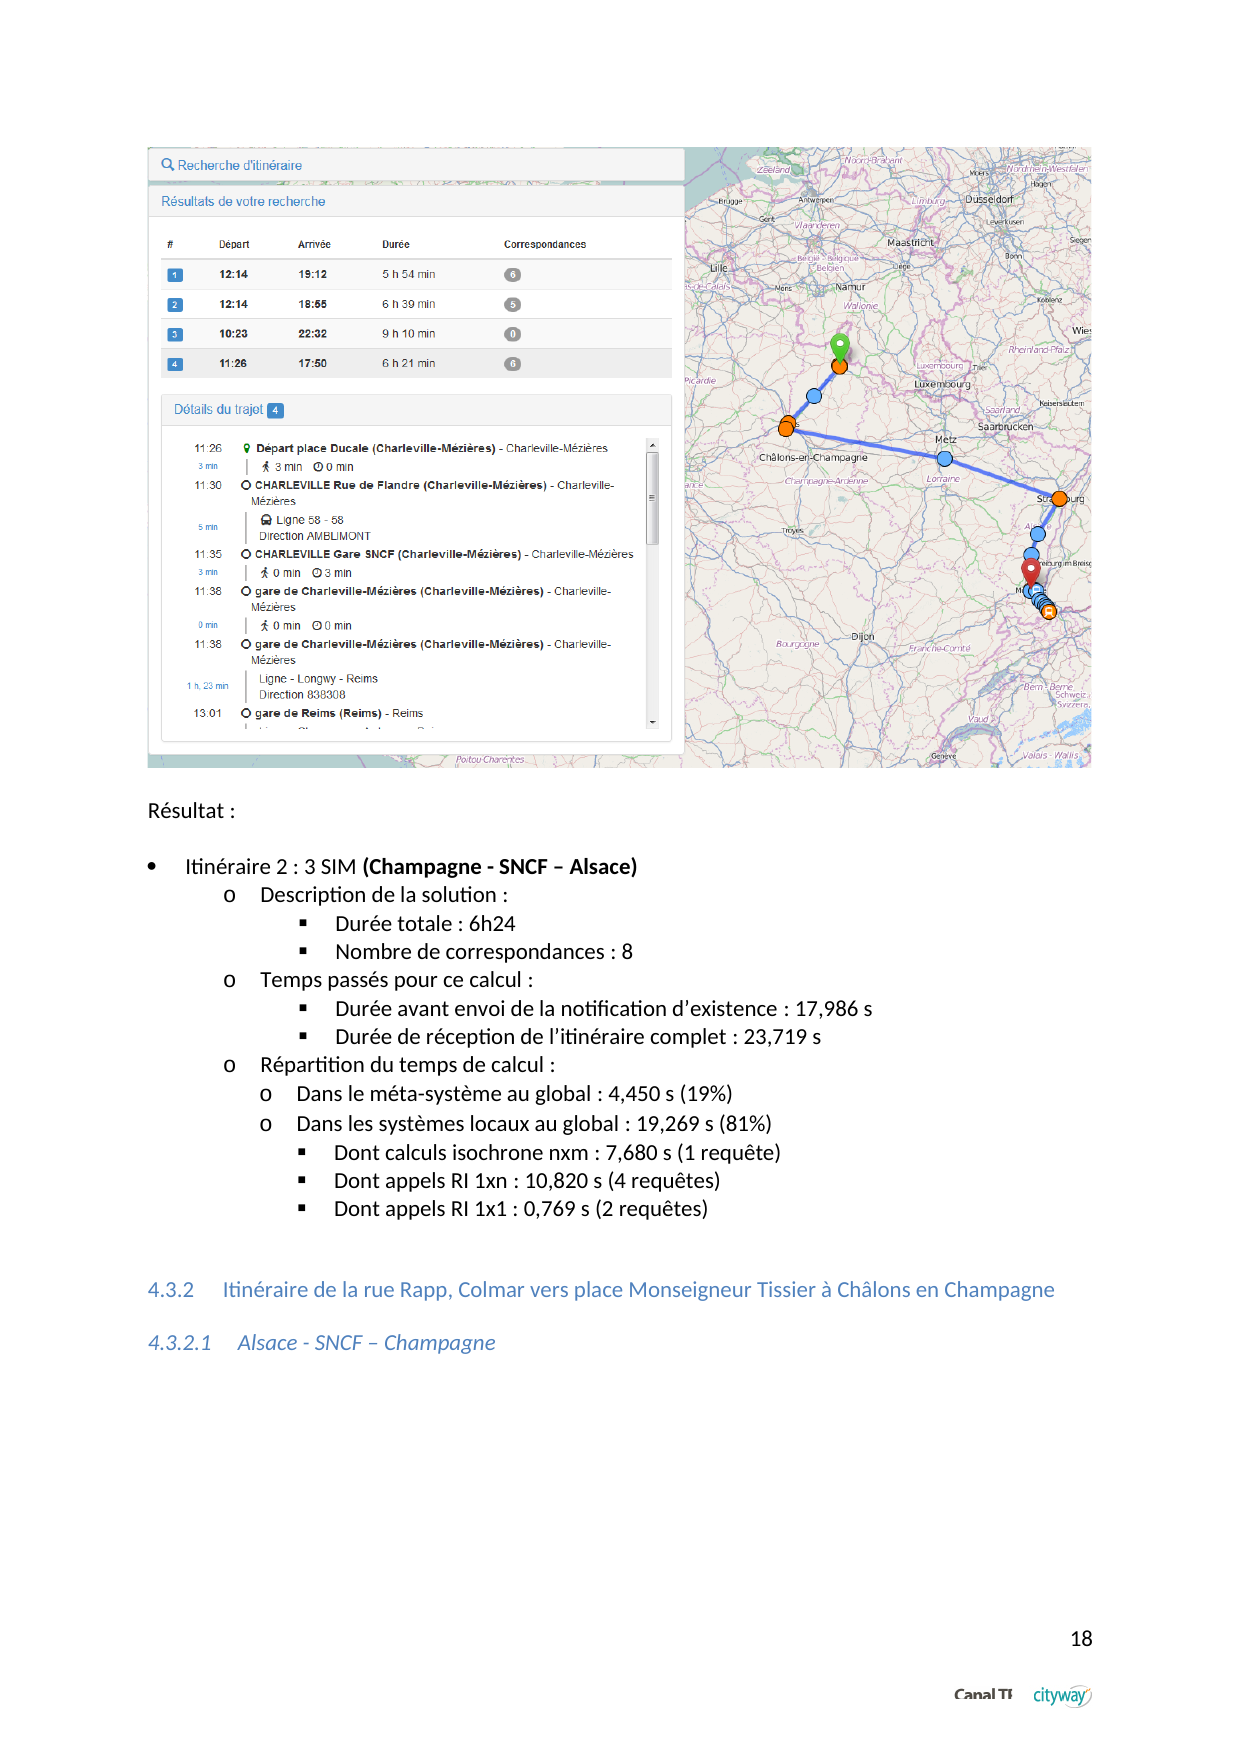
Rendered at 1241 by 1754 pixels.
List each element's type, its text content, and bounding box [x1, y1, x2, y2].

list Dans les systèmes locaux au global : 19,269 s (81%) [259, 1109, 1093, 1138]
list Répartition du temps de calcul : [223, 1050, 1093, 1079]
list Nombre de correspondances : 8 [298, 937, 1093, 965]
list Dont appels RI 1x1 : 0,769 s (2 requêtes) [296, 1194, 1093, 1222]
list Dans le méta-système au global : 4,450 s (19%) [259, 1079, 1093, 1109]
picture [147, 147, 1092, 768]
list Itinéraire 2 : 3 SIM (Champagne - SNCF – Alsace) [148, 852, 1093, 880]
picture [953, 1686, 1013, 1699]
list Description de la solution : [223, 880, 1093, 909]
subtitle Itinéraire de la rue Rapp, Colmar vers place Monseigneur Tissier à Châlons en Champagne [148, 1275, 1093, 1303]
text Résultat : [148, 796, 1093, 824]
list Durée de réception de l’itinéraire complet : 23,719 s [298, 1022, 1093, 1050]
list Dont appels RI 1xn : 10,820 s (4 requêtes) [296, 1166, 1093, 1194]
list Dont calculs isochrone nxm : 7,680 s (1 requête) [296, 1138, 1093, 1166]
list Durée avant envoi de la notification d’existence : 17,986 s [298, 994, 1093, 1022]
list Durée totale : 6h24 [298, 909, 1093, 937]
picture [1028, 1677, 1095, 1711]
subtitle Alsace - SNCF – Champagne [148, 1328, 1093, 1356]
list Temps passés pour ce calcul : [223, 965, 1093, 994]
